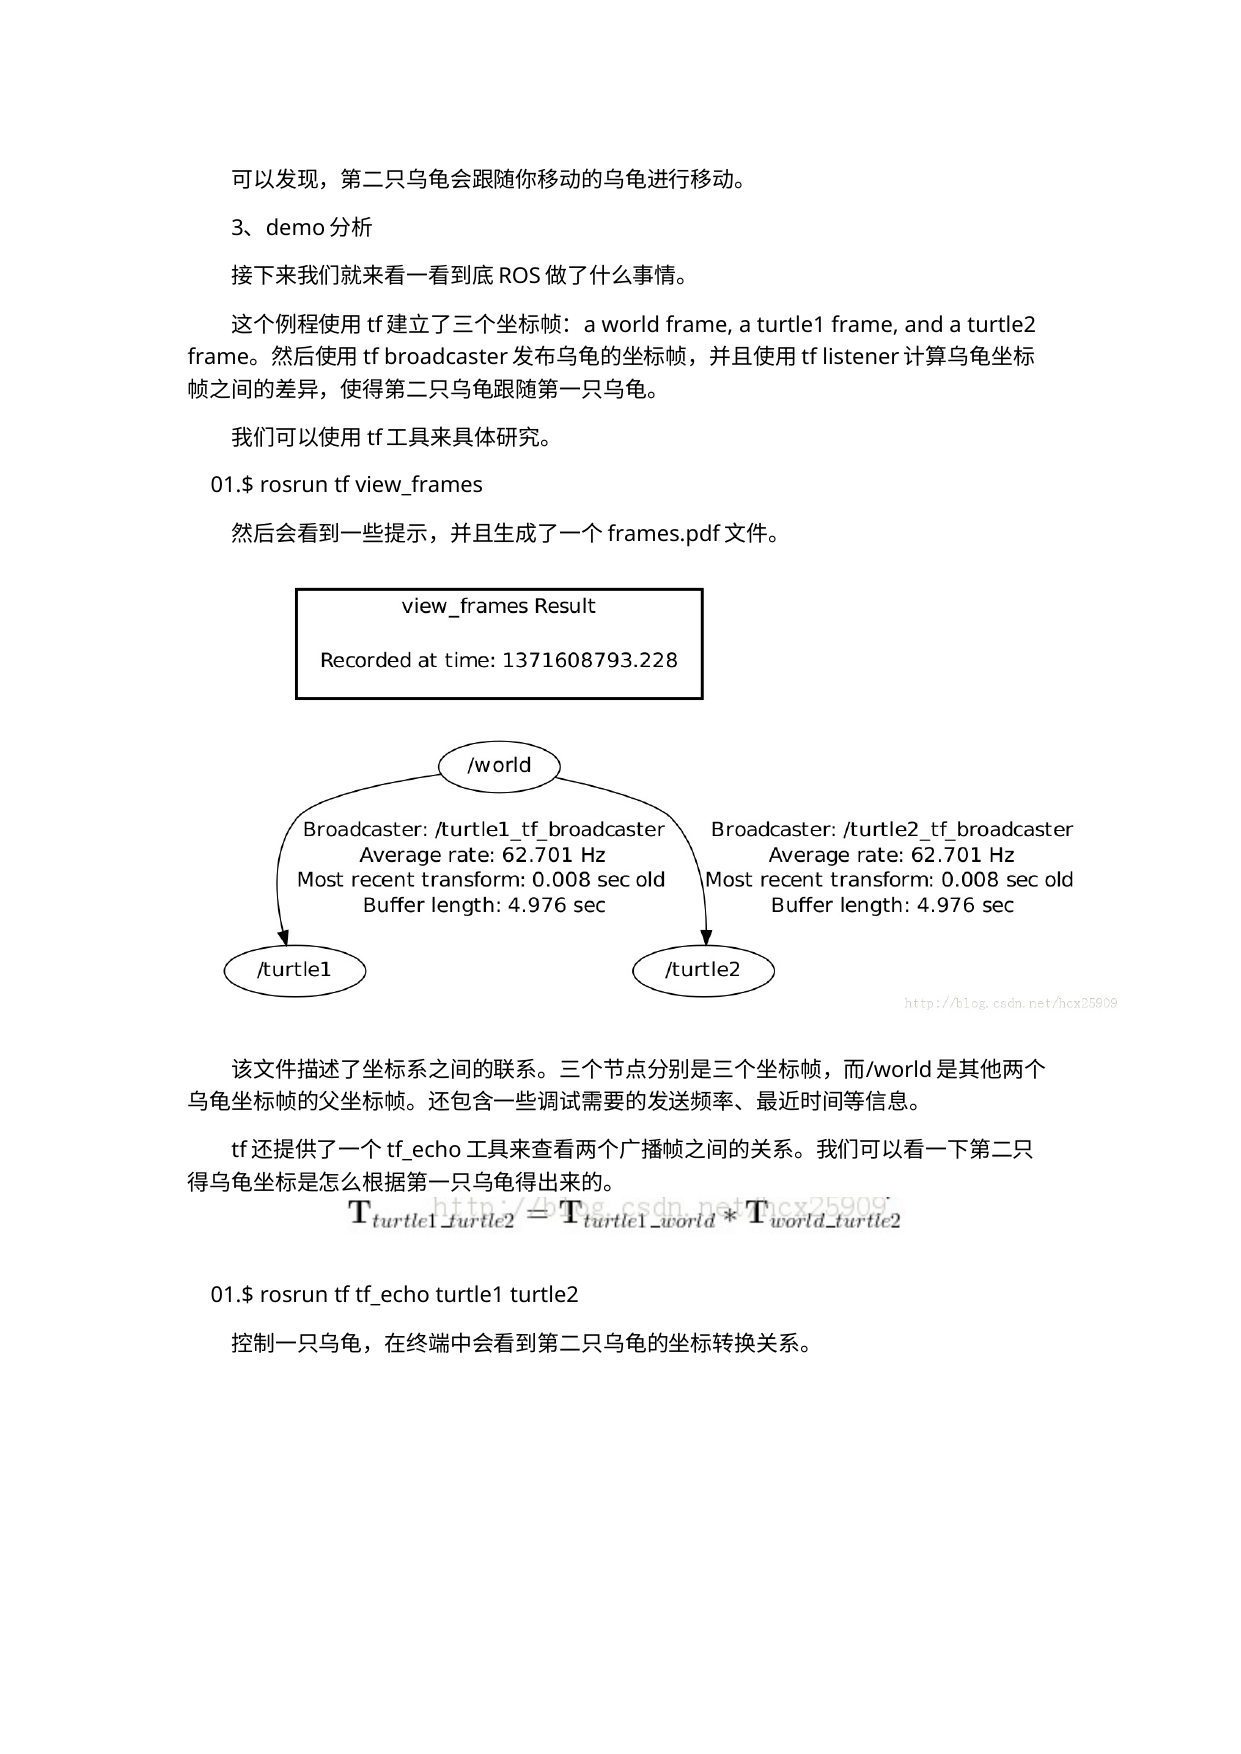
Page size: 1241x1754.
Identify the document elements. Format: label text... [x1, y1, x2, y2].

text 然后会看到一些提示，并且生成了一个frames.pdf文件。 [187, 516, 1053, 548]
picture [335, 1197, 905, 1239]
text 01.$ rosrun tf tf_echo turtle1 turtle2 [187, 1278, 1053, 1310]
text tf还提供了一个tf_echo工具来查看两个广播帧之间的关系。我们可以看一下第二只得乌龟坐标是怎么根据第一只乌龟得出来的。 [187, 1132, 1053, 1197]
text 我们可以使用tf工具来具体研究。 [187, 419, 1053, 452]
text 01.$ rosrun tf view_frames [187, 468, 1053, 500]
text 该文件描述了坐标系之间的联系。三个节点分别是三个坐标帧，而/world是其他两个乌龟坐标帧的父坐标帧。还包含一些调试需要的发送频率、最近时间等信息。 [187, 1051, 1053, 1116]
text 接下来我们就来看一看到底ROS做了什么事情。 [187, 258, 1053, 291]
text 3、demo分析 [187, 210, 1053, 243]
text 这个例程使用tf建立了三个坐标帧：a world frame, a turtle1 frame, and a turtle2 frame。然后使用tf broadcaster发布乌龟的坐标帧，并且使用tf listener计算乌龟坐标帧之间的差异，使得第二只乌龟跟随第一只乌龟。 [187, 306, 1053, 404]
text 可以发现，第二只乌龟会跟随你移动的乌龟进行移动。 [187, 162, 1053, 194]
text 控制一只乌龟，在终端中会看到第二只乌龟的坐标转换关系。 [187, 1326, 1053, 1358]
picture [187, 548, 1125, 1017]
